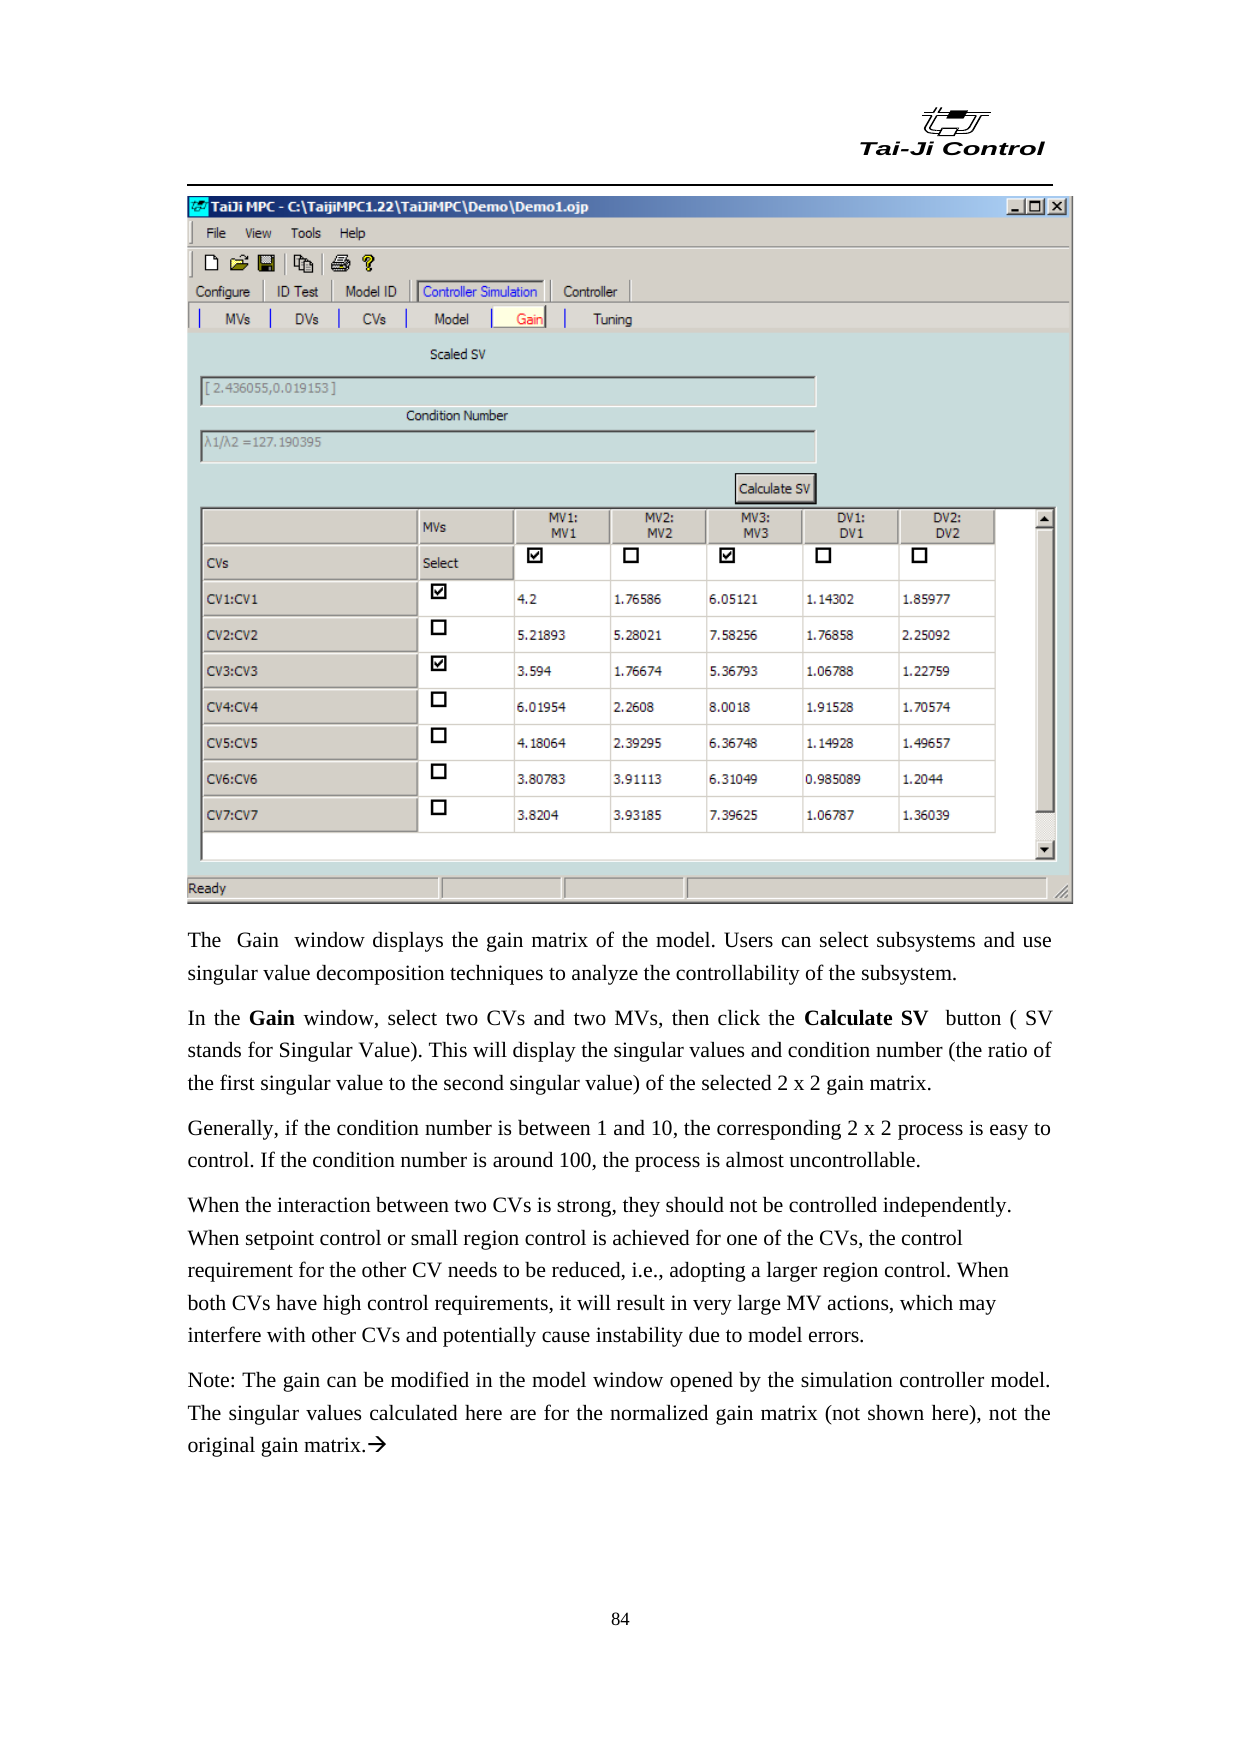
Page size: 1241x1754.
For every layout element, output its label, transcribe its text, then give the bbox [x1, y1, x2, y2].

text Note: The gain can be modified in the model window opened by the simulation controller model. The singular values calculated here are for the normalized gain matrix (not shown here), not the original gain matrix. [187, 1364, 1053, 1461]
picture [187, 196, 1074, 904]
text When the interaction between two CVs is strong, they should not be controlled independently. When setpoint control or small region control is achieved for one of the CVs, the control requirement for the other CV needs to be reduced, i.e., adopting a larger region control. When both CVs have high control requirements, it will result in very large MV actions, which may interfere with other CVs and potentially cause instability due to model errors. [187, 1189, 1053, 1351]
text The Gain window displays the gain matrix of the model. Users can select subsystems and use singular value decomposition techniques to analyze the controllability of the subsystem. [187, 924, 1053, 989]
text In the Gain window, select two CVs and two MVs, then click the Calculate SV button ( SV stands for Singular Value). This will display the singular values and condition number (the ratio of the first singular value to the second singular value) of the selected 2 x 2 gain matrix. [187, 1001, 1053, 1099]
text Generally, if the condition number is between 1 and 10, the corresponding 2 x 2 process is easy to control. If the condition number is around 100, the process is almost uncontrollable. [187, 1111, 1053, 1176]
